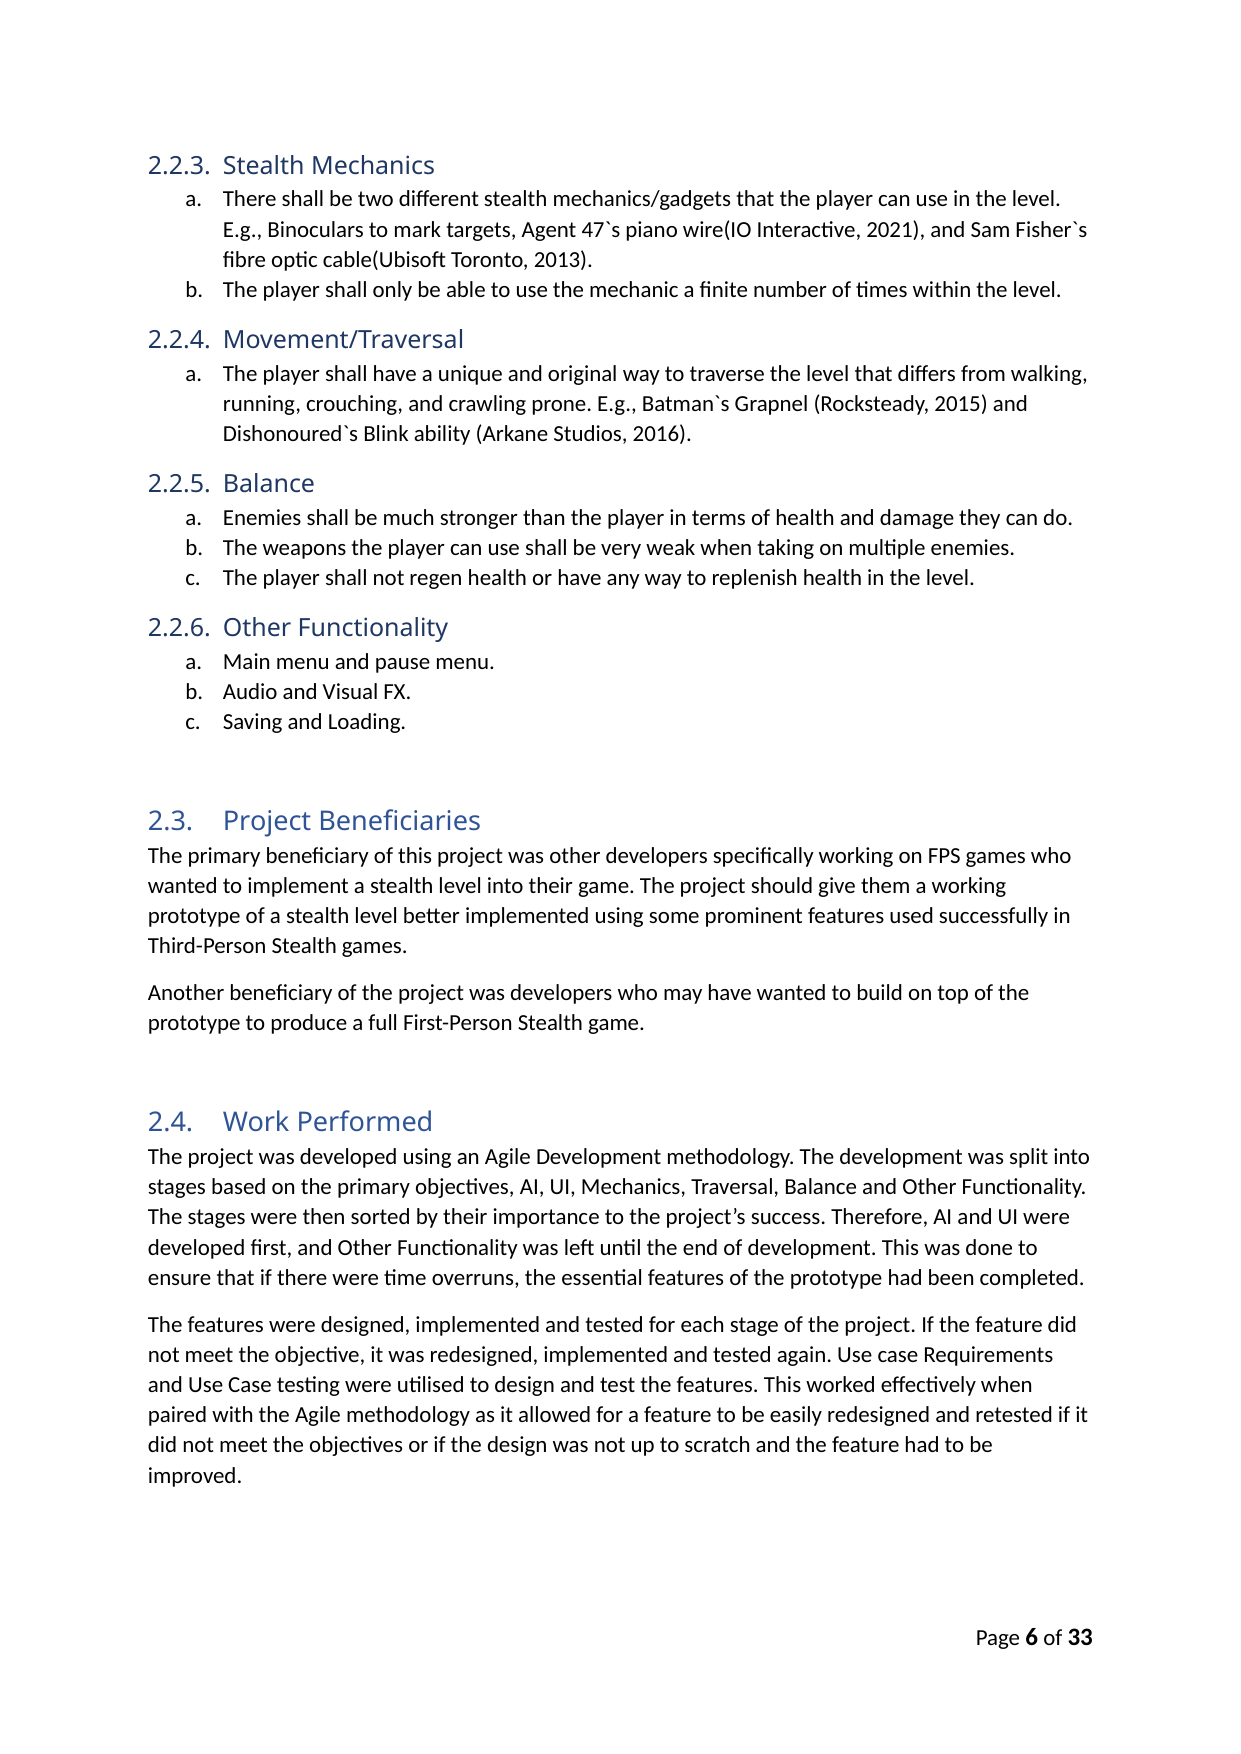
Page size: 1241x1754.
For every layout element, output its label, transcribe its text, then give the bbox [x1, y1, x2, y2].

list Main menu and pause menu. [185, 647, 1092, 675]
subtitle Balance [148, 466, 1092, 500]
list Saving and Loading. [185, 707, 1092, 735]
subtitle Stealth Mechanics [148, 148, 1092, 182]
list The player shall only be able to use the mechanic a finite number of times within the level. [185, 275, 1092, 303]
list There shall be two different stealth mechanics/gadgets that the player can use in the level. E.g., Binoculars to mark targets, Agent 47`s piano wire(IO Interactive, 2021), and Sam Fisher`s fibre optic cable(Ubisoft Toronto, 2013). [185, 184, 1092, 273]
text Another beneficiary of the project was developers who may have wanted to build on top of the prototype to produce a full First-Person Stealth game. [148, 978, 1092, 1037]
list Enemies shall be much stronger than the player in terms of health and damage they can do. [185, 503, 1092, 531]
list Audio and Visual FX. [185, 677, 1092, 705]
text The primary beneficiary of this project was other developers specifically working on FPS games who wanted to implement a stealth level into their game. The project should give them a working prototype of a stealth level better implemented using some prominent features used successfully in Third-Person Stealth games. [148, 841, 1092, 959]
list The weapons the player can use shall be very weak when taking on multiple enemies. [185, 533, 1092, 561]
subtitle Movement/Traversal [148, 322, 1092, 356]
subtitle Other Functionality [148, 610, 1092, 644]
text The project was developed using an Agile Development methodology. The development was split into stages based on the primary objectives, AI, UI, Mechanics, Traversal, Balance and Other Functionality. The stages were then sorted by their importance to the project’s success. Therefore, AI and UI were developed first, and Other Functionality was left until the end of development. This was done to ensure that if there were time overruns, the essential features of the prototype had been completed. [148, 1142, 1092, 1291]
list The player shall not regen health or have any way to replenish health in the level. [185, 563, 1092, 591]
subtitle Project Beneficiaries [148, 801, 1092, 838]
subtitle Work Performed [148, 1102, 1092, 1139]
text The features were designed, implemented and tested for each stage of the project. If the feature did not meet the objective, it was redesigned, implemented and tested again. Use case Requirements and Use Case testing were utilised to design and test the features. This worked effectively when paired with the Agile methodology as it allowed for a feature to be easily redesigned and retested if it did not meet the objectives or if the design was not up to scratch and the feature had to be improved. [148, 1310, 1092, 1489]
list The player shall have a unique and original way to traverse the level that differs from walking, running, crouching, and crawling prone. E.g., Batman`s Grapnel (Rocksteady, 2015) and Dishonoured`s Blink ability (Arkane Studios, 2016). [185, 359, 1092, 447]
